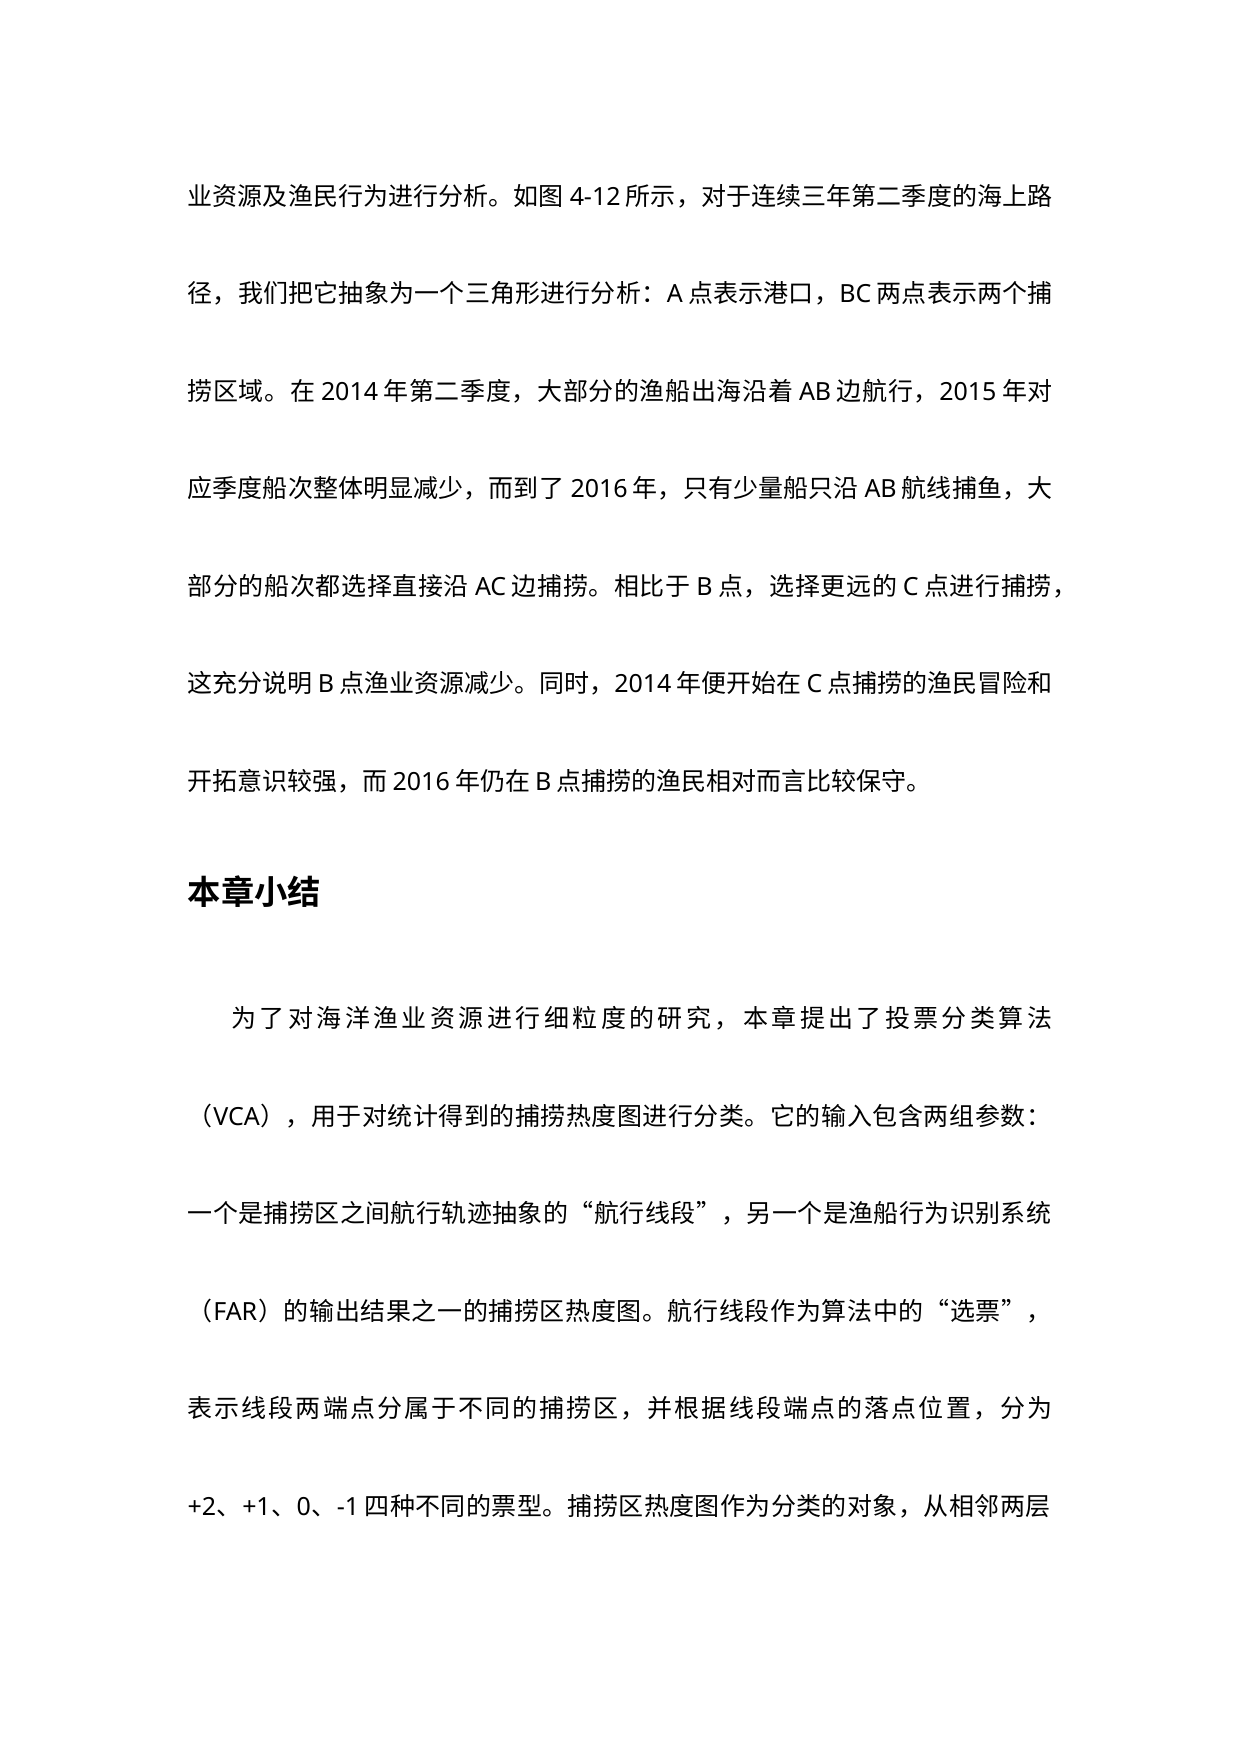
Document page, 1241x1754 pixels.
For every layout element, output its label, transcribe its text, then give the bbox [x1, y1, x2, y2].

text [187, 984, 1053, 1537]
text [187, 162, 1053, 812]
subtitle 本章小结 [187, 857, 1053, 922]
